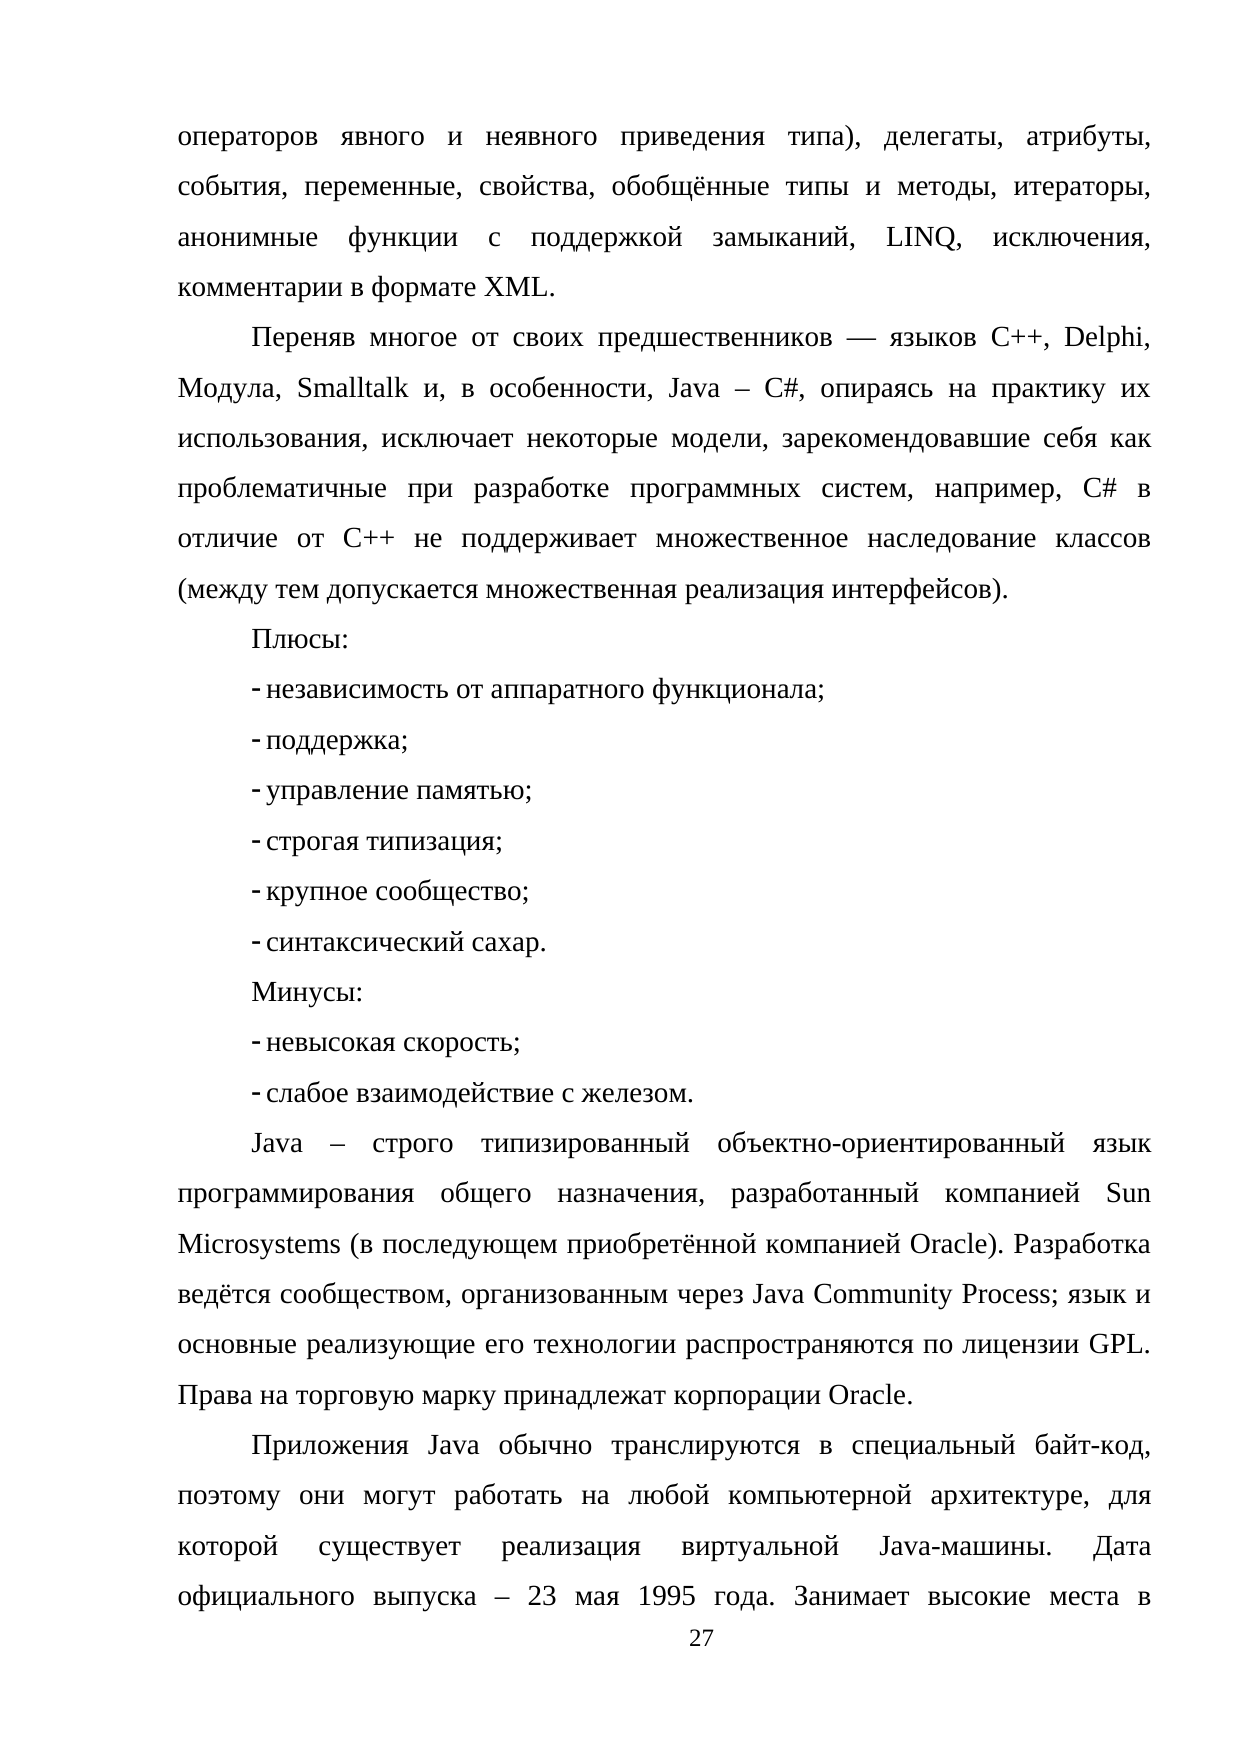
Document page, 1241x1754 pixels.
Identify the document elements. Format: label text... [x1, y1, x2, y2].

list поддержка; [177, 722, 1152, 756]
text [177, 118, 1152, 303]
list независимость от аппаратного функционала; [177, 672, 1152, 705]
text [177, 1427, 1152, 1612]
text Java – строго типизированный объектно-ориентированный язык программирования общего назначения, разработанный компанией Sun Microsystems (в последующем приобретённой компанией Oracle). Разработка ведётся сообществом, организованным через Java Community Process; язык и основные реализующие его технологии распространяются по лицензии GPL. Права на торговую марку принадлежат корпорации Oracle. [177, 1125, 1152, 1410]
text Плюсы: [177, 621, 1152, 655]
list крупное сообщество; [177, 873, 1152, 907]
list невысокая скорость; [177, 1024, 1152, 1058]
text Минусы: [177, 974, 1152, 1008]
list синтаксический сахар. [177, 924, 1152, 957]
text Переняв многое от своих предшественников — языков C++, Delphi, Модула, Smalltalk и, в особенности, Java – С#, опираясь на практику их использования, исключает некоторые модели, зарекомендовавшие себя как проблематичные при разработке программных систем, например, C# в отличие от C++ не поддерживает множественное наследование классов (между тем допускается множественная реализация интерфейсов). [177, 319, 1152, 604]
list слабое взаимодействие с железом. [177, 1075, 1152, 1108]
list управление памятью; [177, 772, 1152, 806]
list строгая типизация; [177, 823, 1152, 856]
